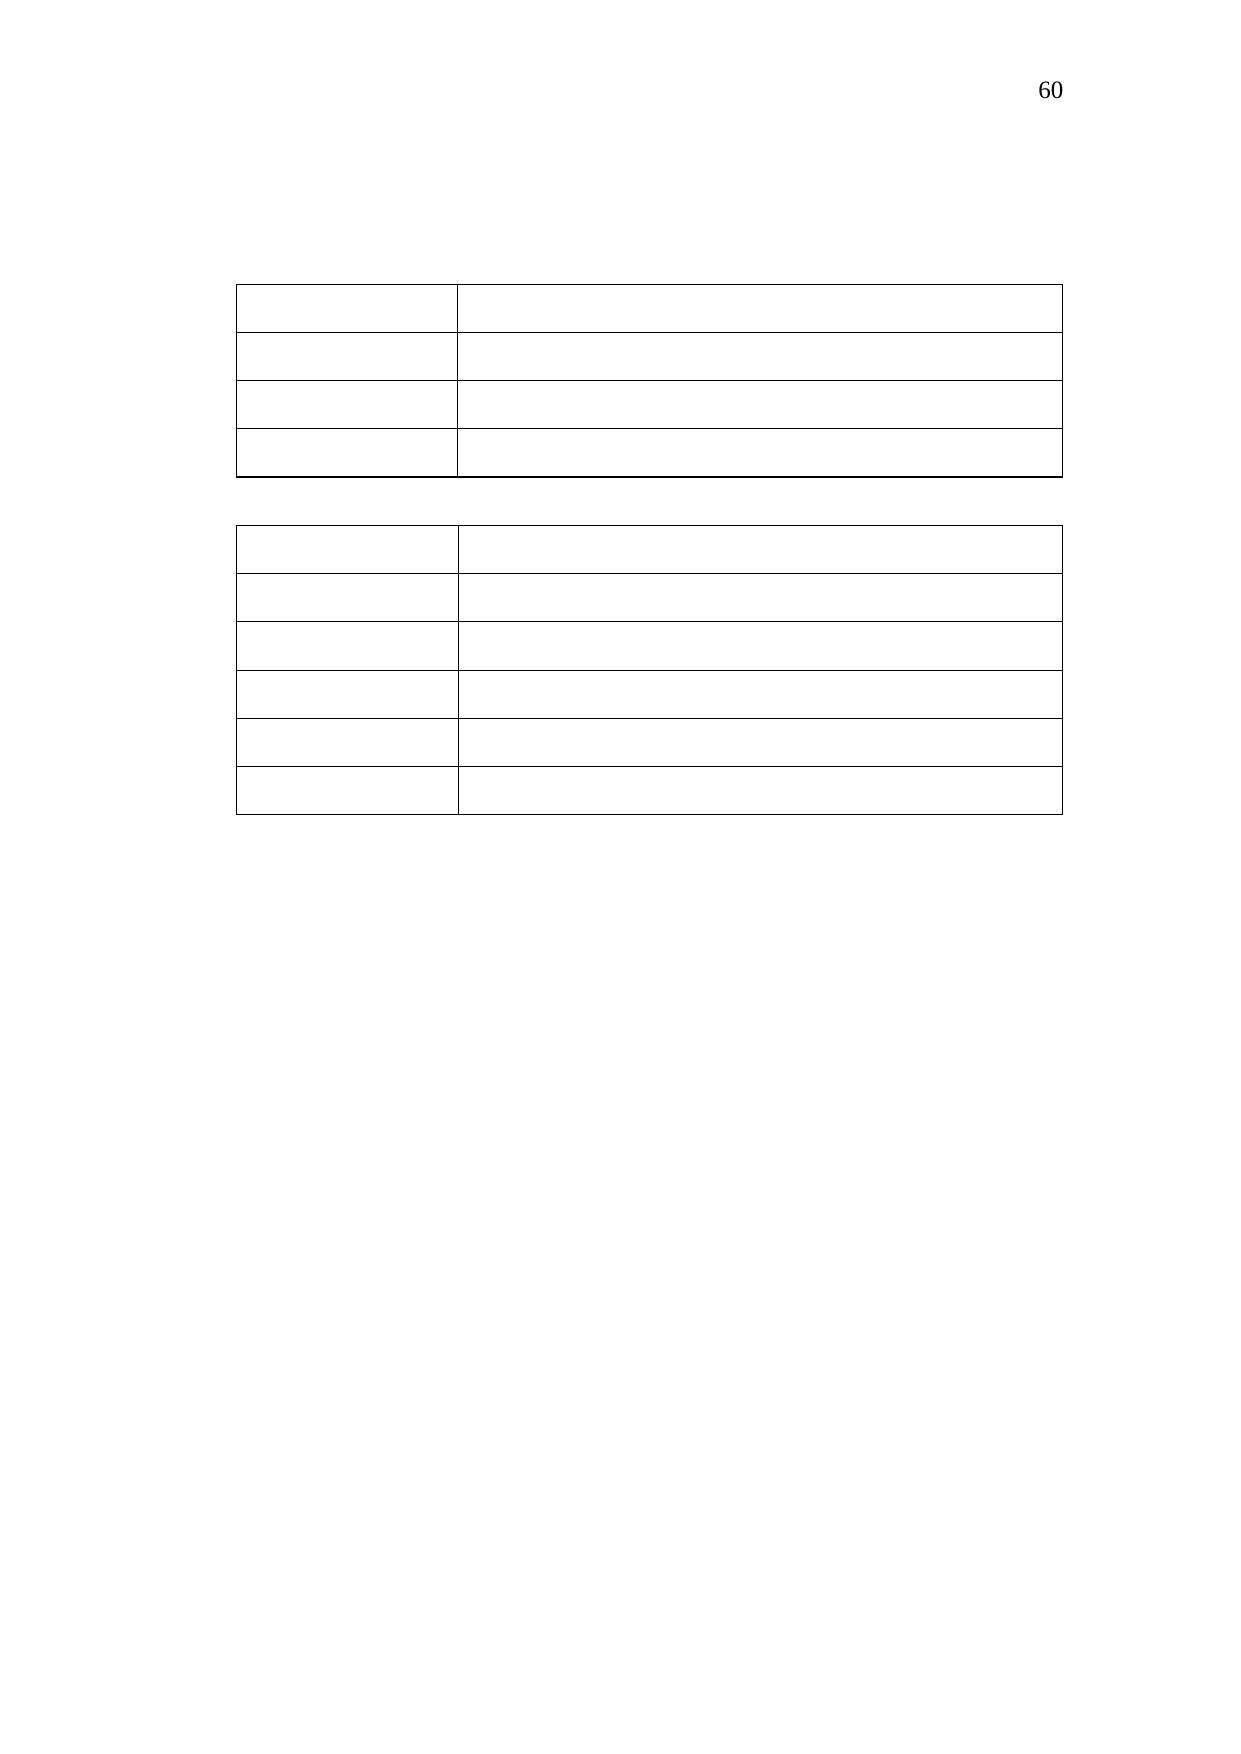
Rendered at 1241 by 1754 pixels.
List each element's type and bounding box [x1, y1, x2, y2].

table_cell [237, 671, 458, 718]
table_cell [459, 671, 1062, 718]
table_cell [237, 622, 458, 669]
table_cell [458, 381, 1062, 428]
table_header [237, 285, 457, 332]
table_header [458, 285, 1062, 332]
table_cell [237, 429, 457, 476]
table_cell [237, 381, 457, 428]
table_cell [458, 333, 1062, 380]
table_cell [237, 574, 458, 621]
table_cell [459, 719, 1062, 766]
table_cell [459, 767, 1062, 814]
table_cell [237, 719, 458, 766]
table_cell [459, 574, 1062, 621]
table_cell [458, 429, 1062, 476]
table_cell [237, 333, 457, 380]
table_header [459, 526, 1062, 573]
table_header [237, 526, 458, 573]
table_cell [237, 767, 458, 814]
table_cell [459, 622, 1062, 669]
